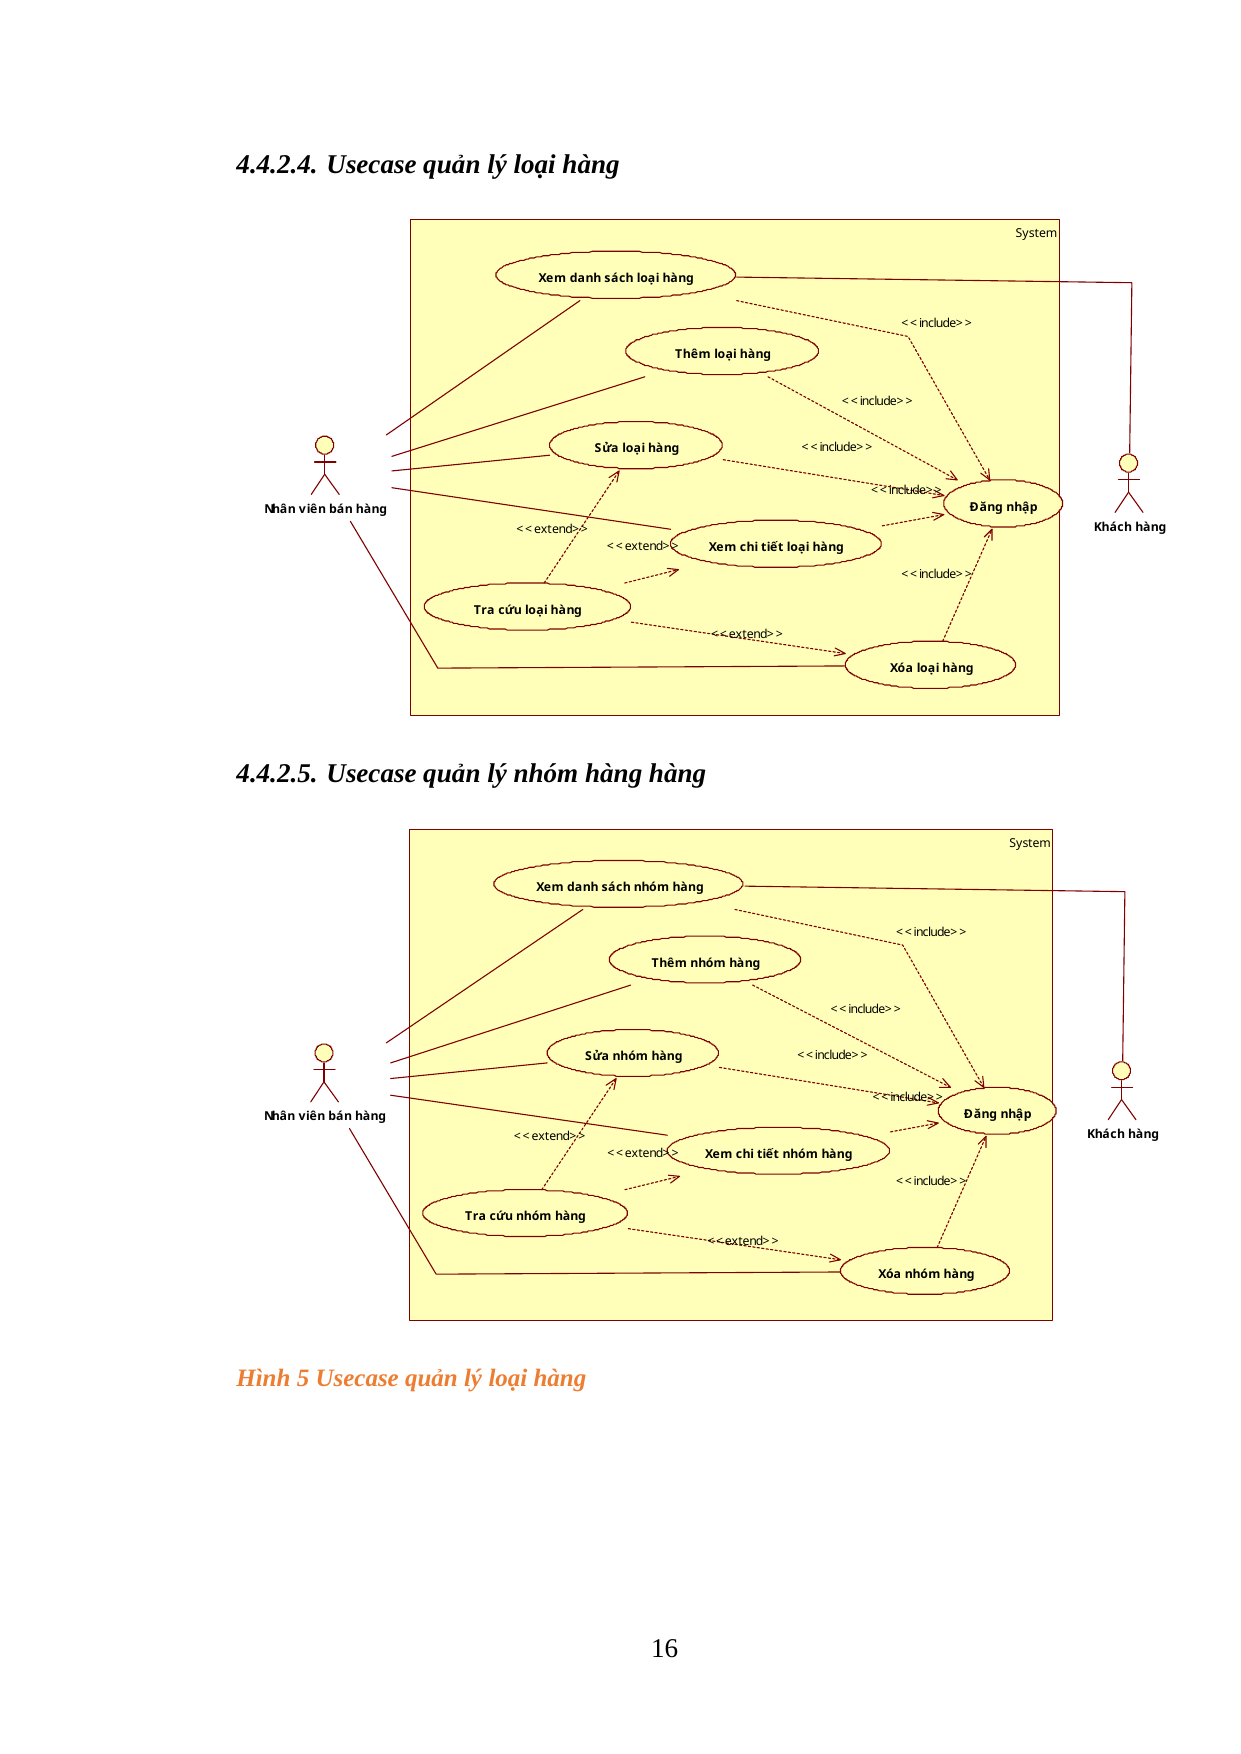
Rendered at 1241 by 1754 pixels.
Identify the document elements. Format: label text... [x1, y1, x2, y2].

subtitle Usecase quản lý nhóm hàng hàng [236, 757, 1092, 788]
subtitle Usecase quản lý loại hàng [236, 148, 1092, 179]
